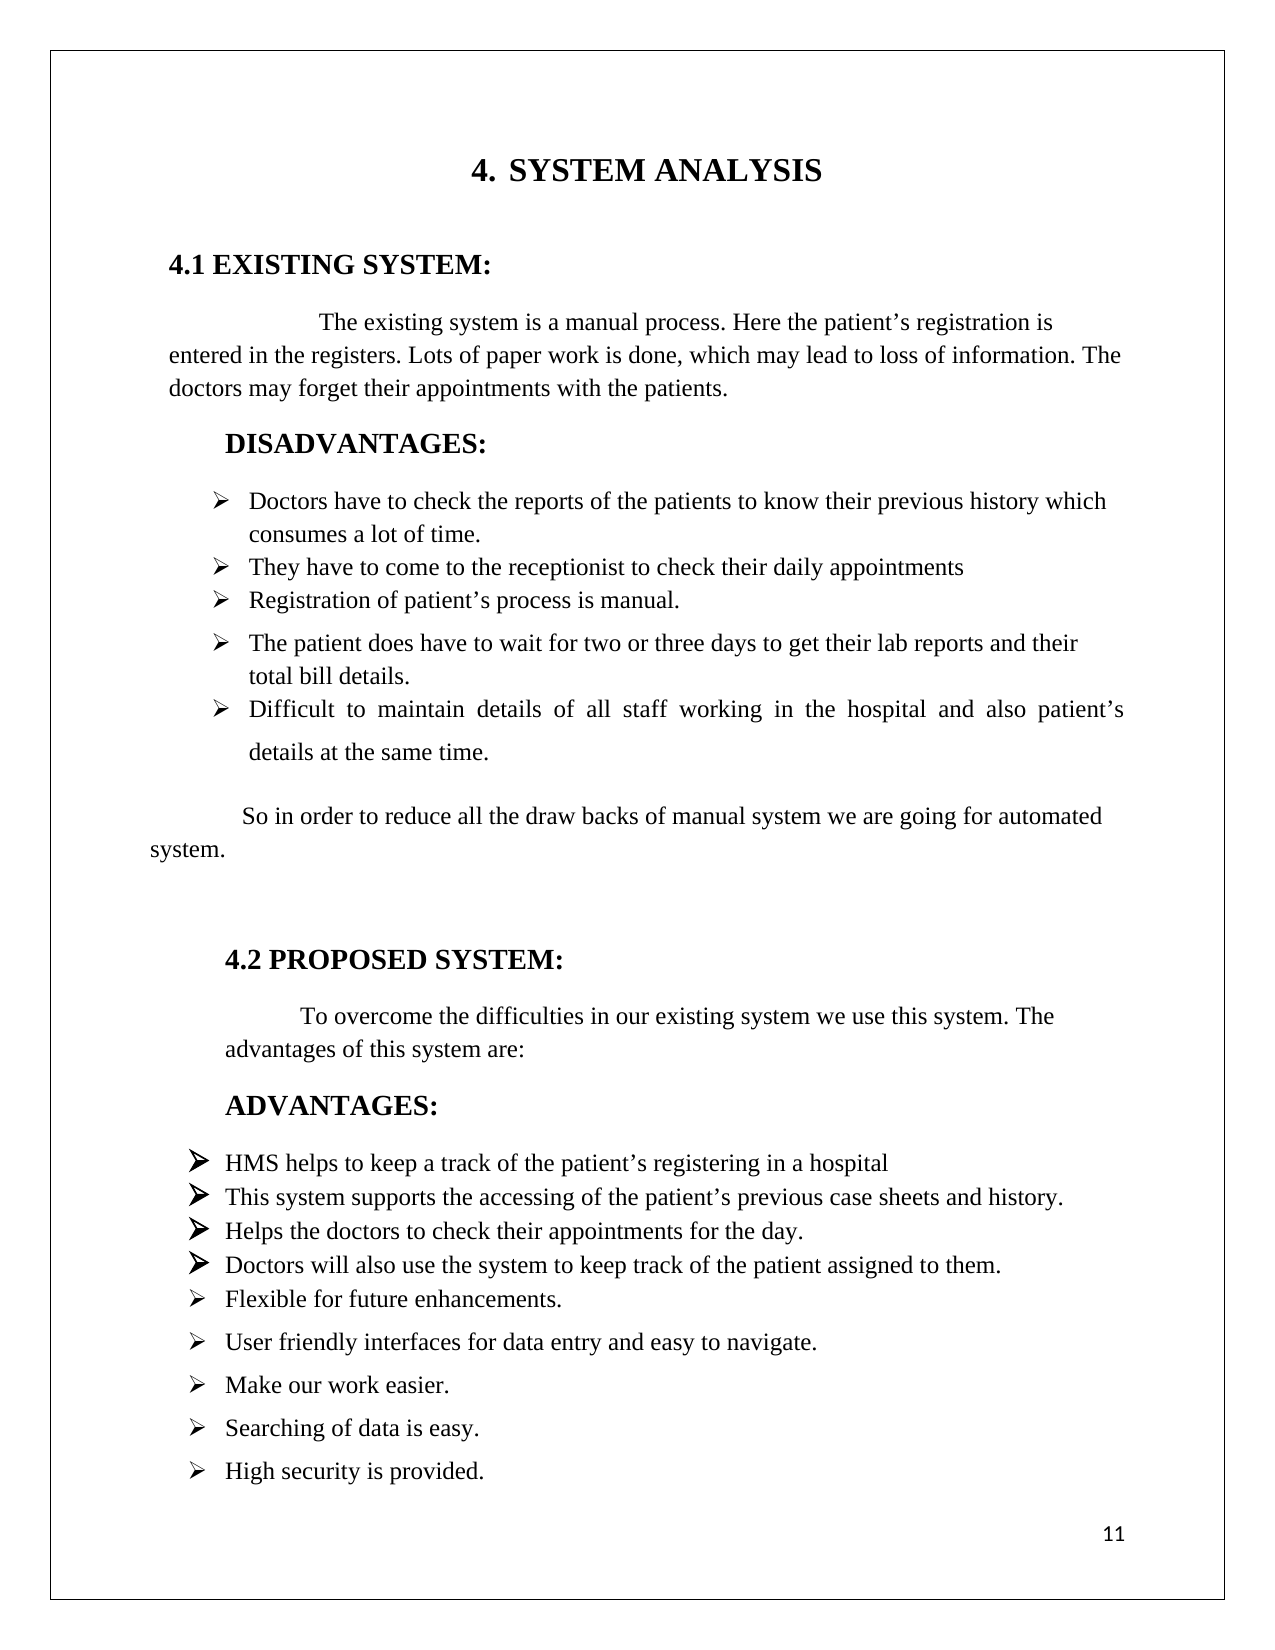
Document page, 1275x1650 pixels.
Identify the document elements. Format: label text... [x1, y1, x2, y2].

list SYSTEM ANALYSIS [169, 150, 1125, 188]
text So in order to reduce all the draw backs of manual system we are going for automated system. [150, 801, 1125, 863]
list HMS helps to keep a track of the patient’s registering in a hospital [187, 1148, 1125, 1177]
list User friendly interfaces for data entry and easy to navigate. [187, 1327, 1125, 1356]
list This system supports the accessing of the patient’s previous case sheets and history. [187, 1182, 1125, 1211]
text ADVANTAGES: [150, 1088, 1125, 1122]
list Helps the doctors to check their appointments for the day. [187, 1216, 1125, 1245]
list Doctors have to check the reports of the patients to know their previous history which consumes a lot of time. [211, 486, 1125, 548]
list Registration of patient’s process is manual. [211, 585, 1125, 614]
list Flexible for future enhancements. [187, 1284, 1125, 1313]
text The existing system is a manual process. Here the patient’s registration is entered in the registers. Lots of paper work is done, which may lead to loss of information. The doctors may forget their appointments with the patients. [169, 307, 1125, 401]
list They have to come to the receptionist to check their daily appointments [211, 552, 1125, 581]
list EXISTING SYSTEM: [169, 247, 1125, 281]
list Searching of data is easy. [187, 1413, 1125, 1442]
list Doctors will also use the system to keep track of the patient assigned to them. [187, 1250, 1125, 1279]
list Make our work easier. [187, 1370, 1125, 1399]
text To overcome the difficulties in our existing system we use this system. The advantages of this system are: [225, 1001, 1125, 1063]
text DISADVANTAGES: [150, 427, 1125, 460]
list High security is provided. [187, 1456, 1125, 1485]
list Difficult to maintain details of all staff working in the hospital and also patient’s details at the same time. [211, 694, 1125, 766]
text 4.2 PROPOSED SYSTEM: [150, 942, 1125, 976]
list The patient does have to wait for two or three days to get their lab reports and their total bill details. [211, 628, 1125, 690]
